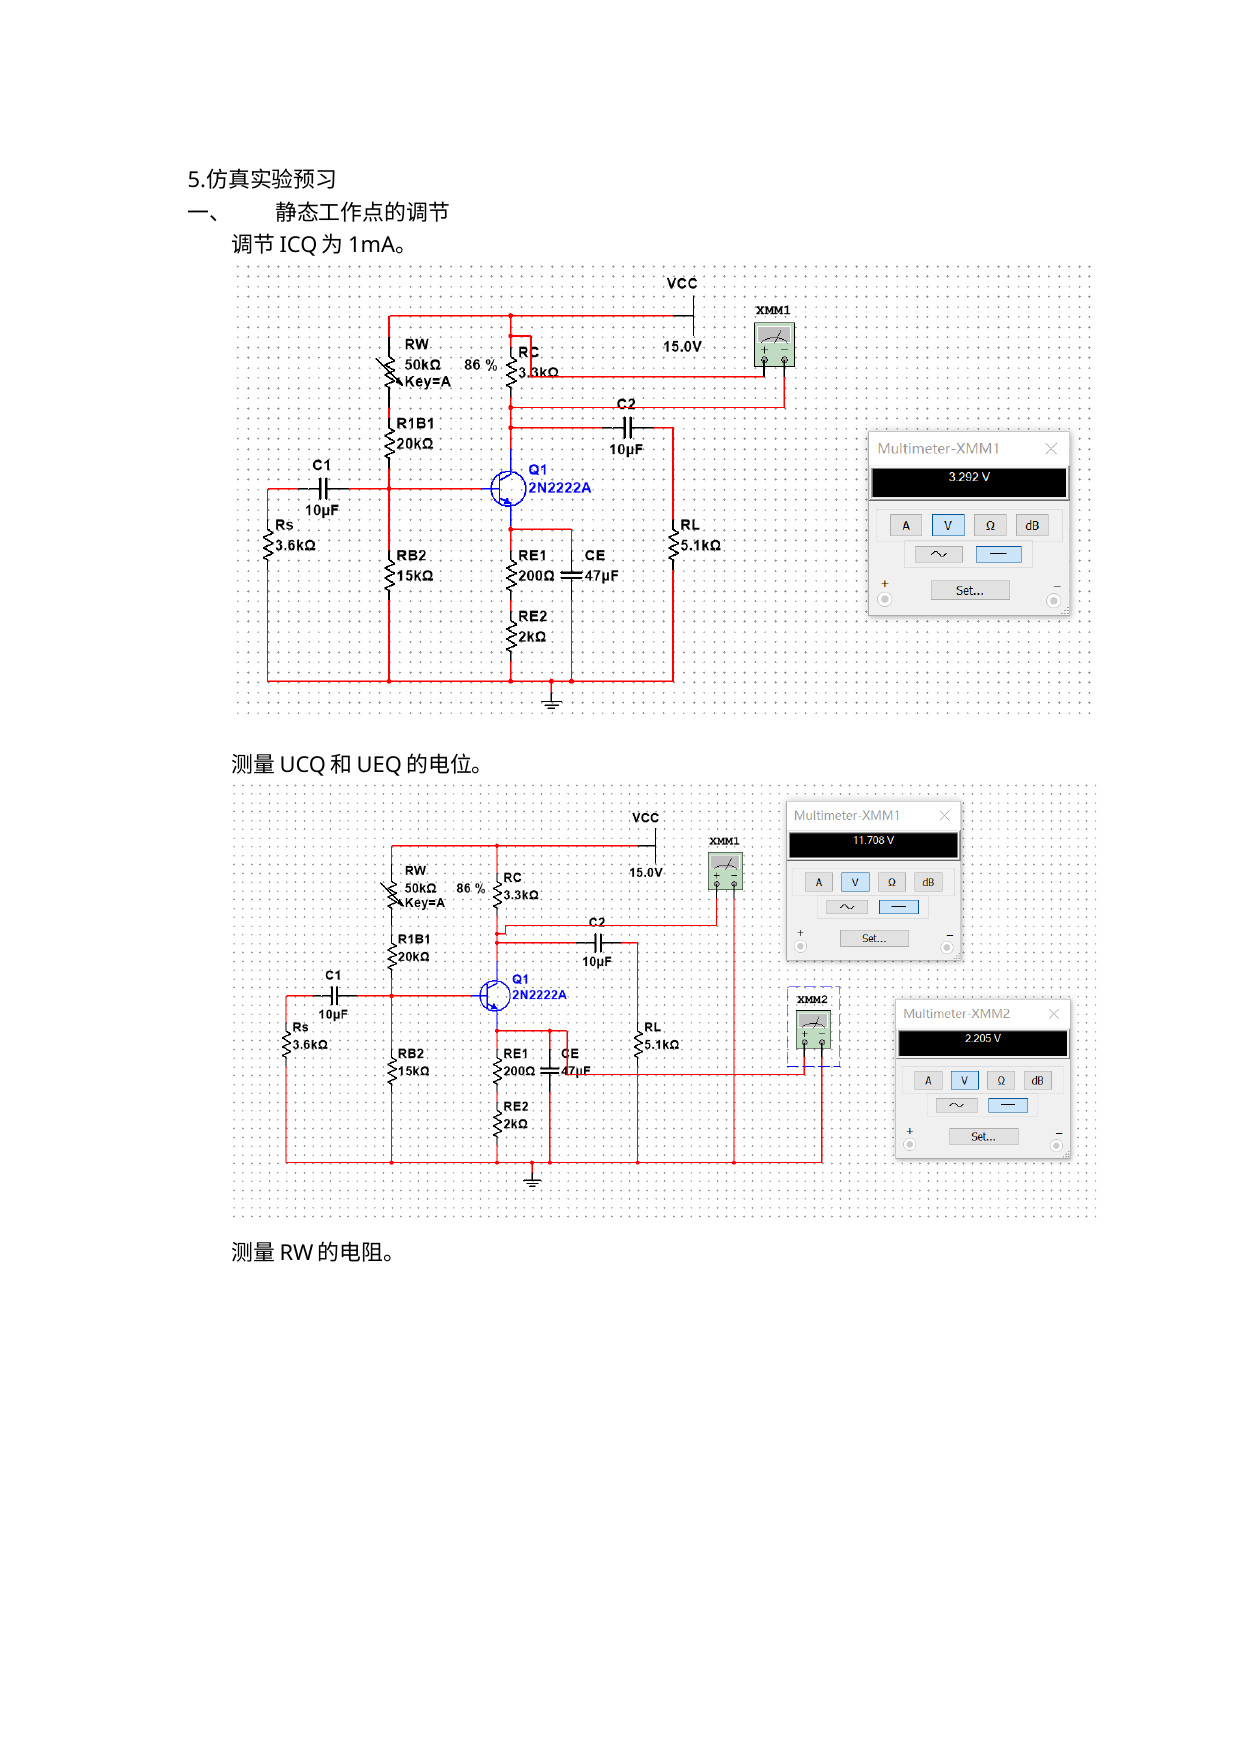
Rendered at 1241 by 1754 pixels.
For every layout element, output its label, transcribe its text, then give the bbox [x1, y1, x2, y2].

list 调节ICQ为1mA。 [231, 227, 1053, 259]
list 静态工作点的调节 [187, 194, 1053, 227]
picture [231, 259, 1097, 717]
list 测量UCQ和UEQ的电位。 [231, 747, 1053, 779]
list 测量RW的电阻。 [231, 1234, 1053, 1267]
text 5.仿真实验预习 [187, 162, 1053, 194]
picture [231, 779, 1097, 1221]
